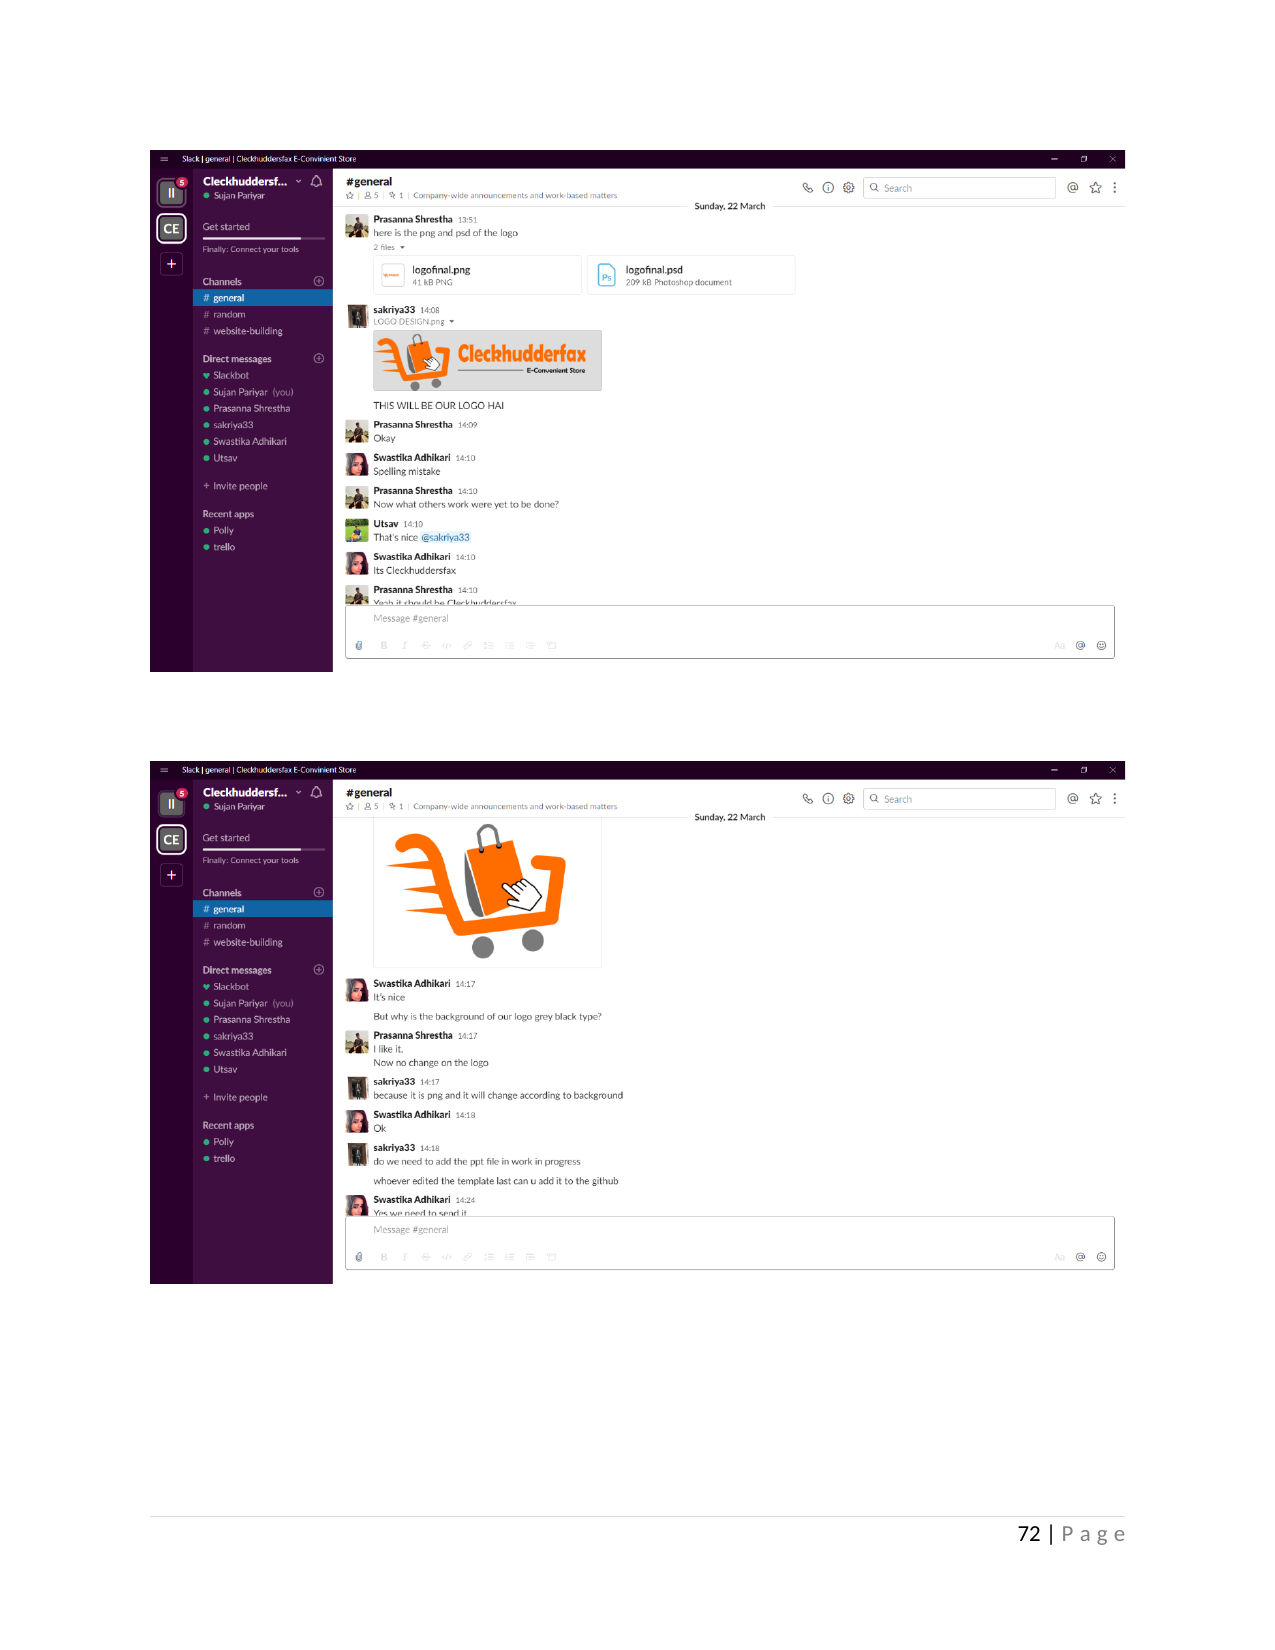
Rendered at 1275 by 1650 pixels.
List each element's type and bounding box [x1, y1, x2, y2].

picture [150, 761, 1125, 1284]
picture [150, 150, 1125, 672]
